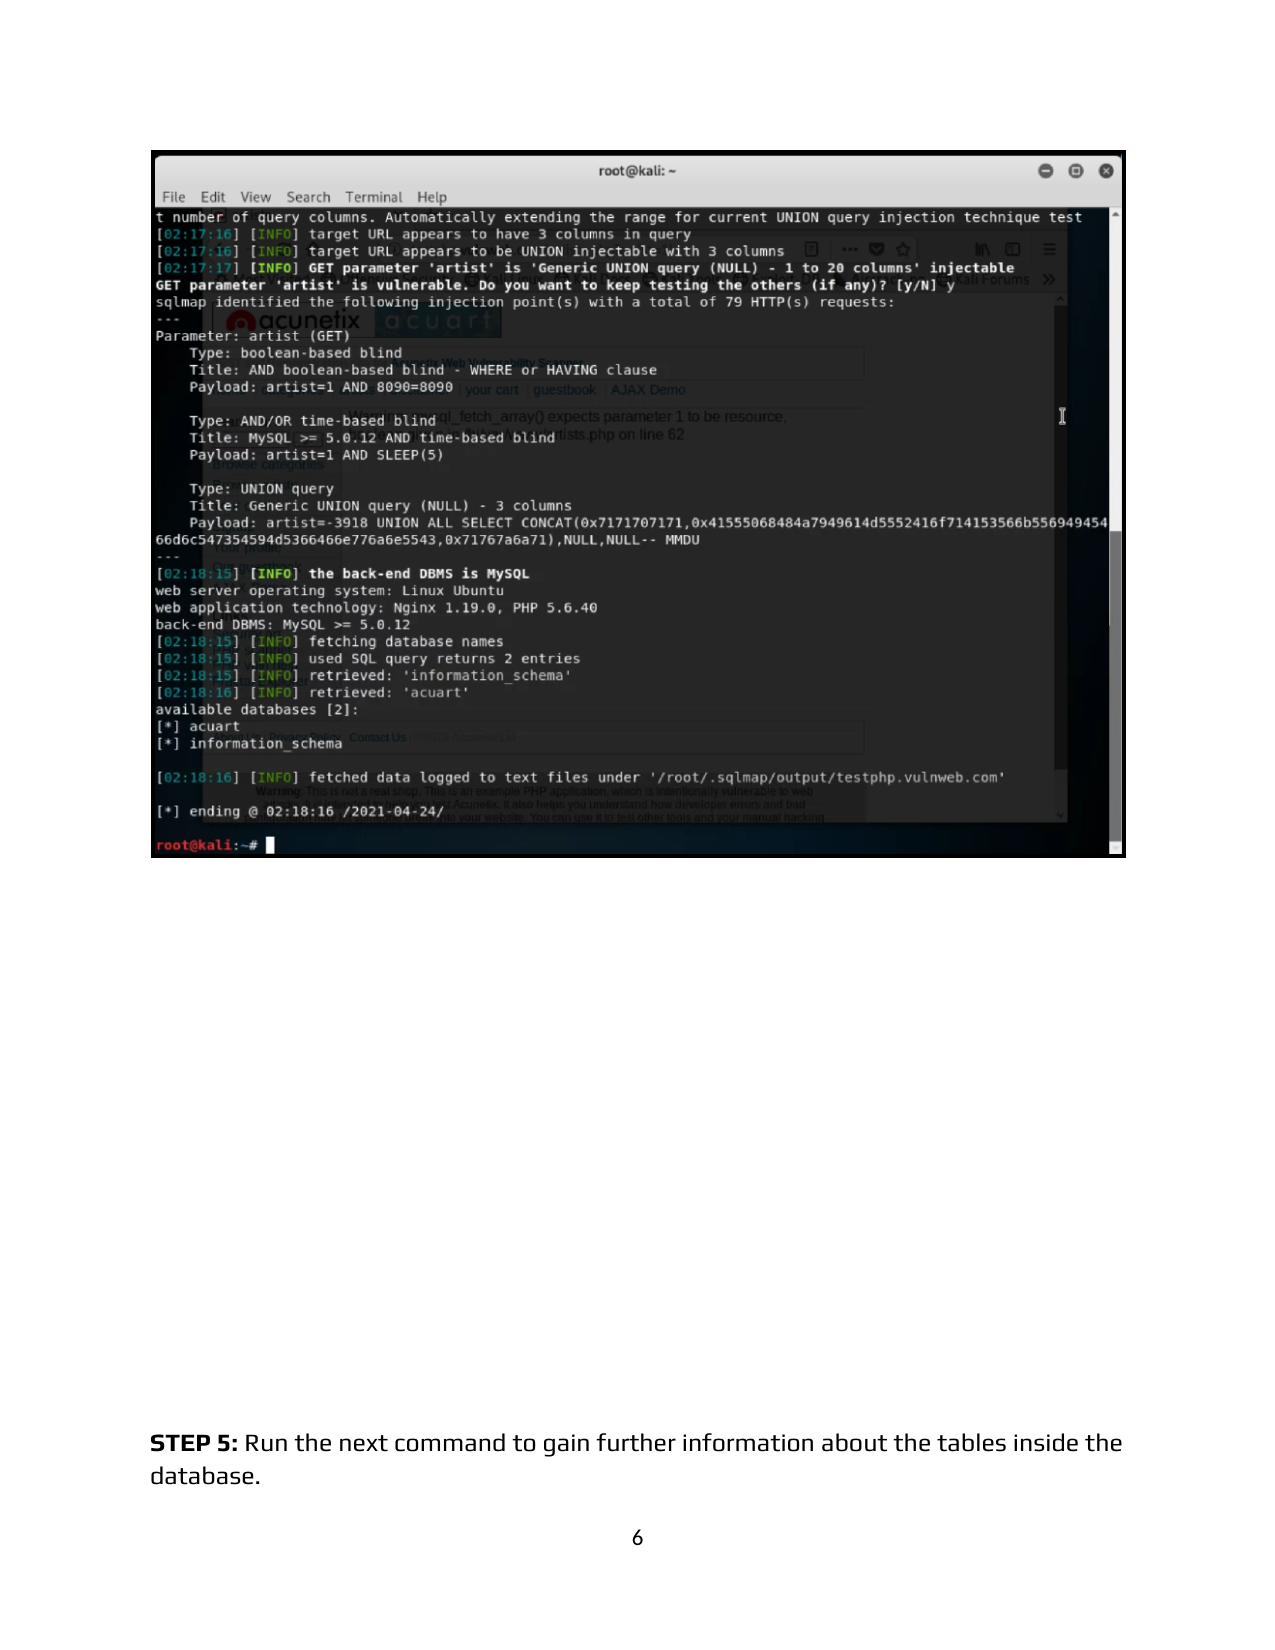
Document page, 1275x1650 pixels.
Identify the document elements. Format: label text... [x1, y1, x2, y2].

text STEP 5: Run the next command to gain further information about the tables inside the database. [150, 1428, 1125, 1490]
picture [155, 154, 1122, 854]
